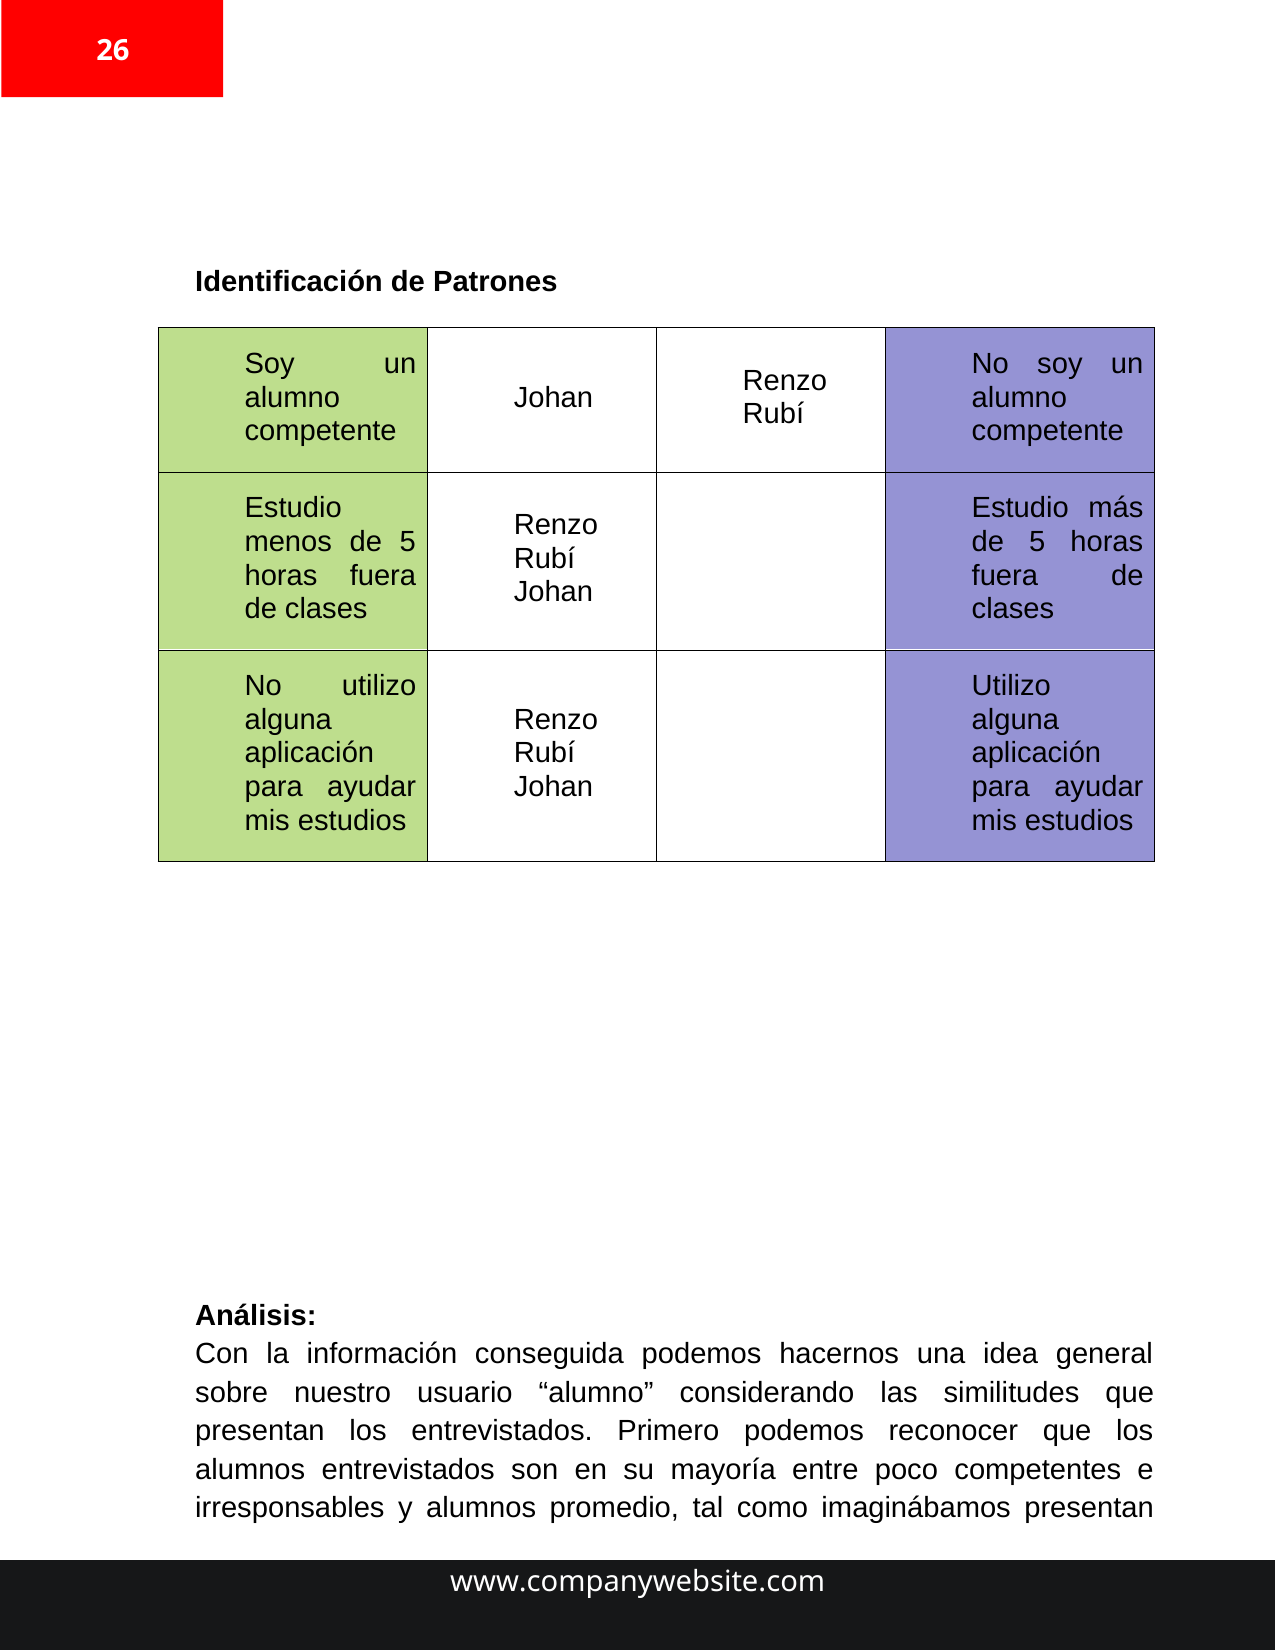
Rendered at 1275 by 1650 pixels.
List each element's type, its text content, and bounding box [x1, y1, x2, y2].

table_header Renzo Rubí [657, 328, 885, 472]
table_cell Estudio más de 5 horas fuera de clases [886, 473, 1154, 649]
table_header Johan [428, 328, 656, 472]
table_cell Renzo Rubí Johan [428, 651, 656, 861]
table_cell Estudio menos de 5 horas fuera de clases [159, 473, 427, 649]
table_header No soy un alumno competente [886, 328, 1154, 472]
table_cell [657, 473, 885, 649]
list Análisis: [195, 1297, 1155, 1331]
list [195, 1336, 1155, 1524]
table_cell No utilizo alguna aplicación para ayudar mis estudios [159, 651, 427, 861]
list Identificación de Patrones [195, 264, 1155, 297]
table_cell Renzo Rubí Johan [428, 473, 656, 649]
table_cell Utilizo alguna aplicación para ayudar mis estudios [886, 651, 1154, 861]
table_header Soy un alumno competente [159, 328, 427, 472]
table_cell [657, 651, 885, 861]
